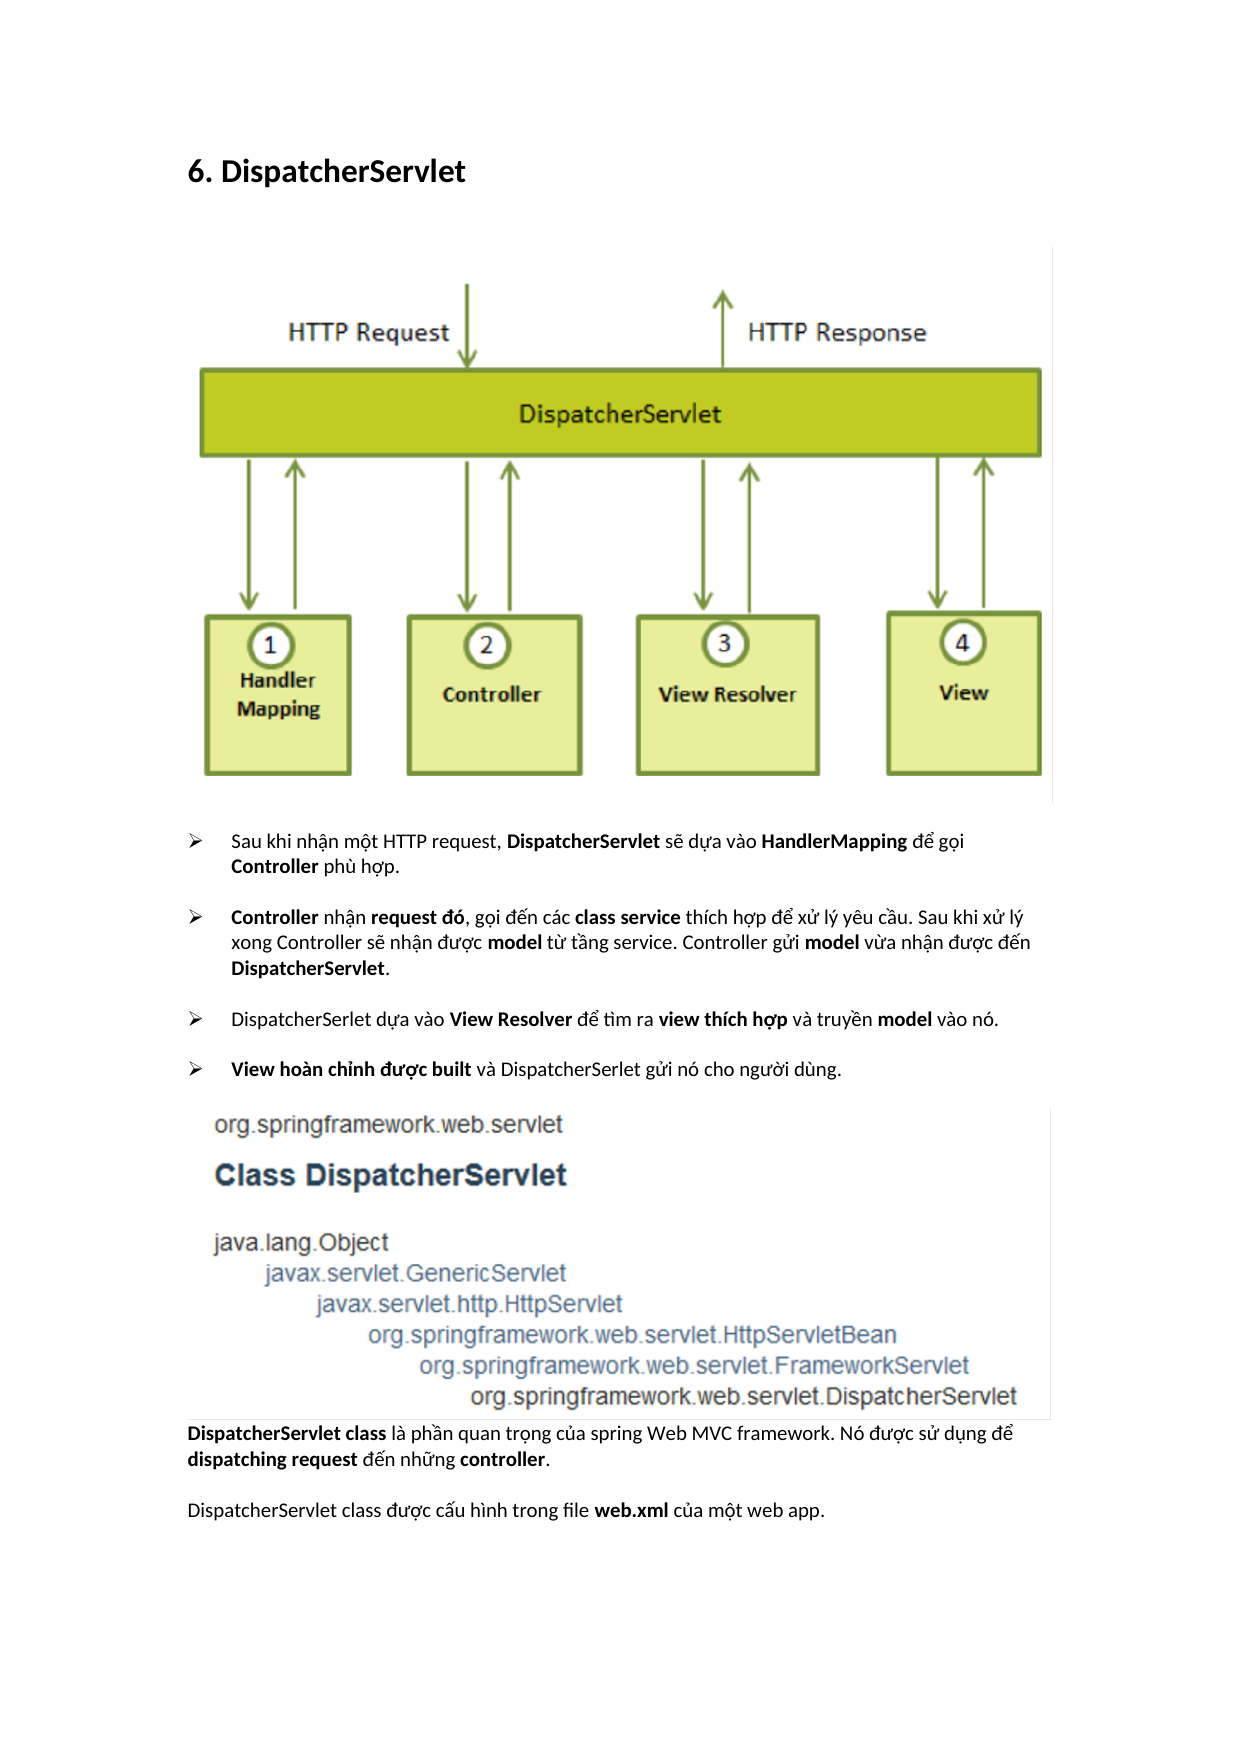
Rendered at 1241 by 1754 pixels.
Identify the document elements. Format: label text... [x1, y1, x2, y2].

picture [187, 247, 1053, 803]
picture [187, 1107, 1052, 1421]
list Sau khi nhận một HTTP request, DispatcherServlet sẽ dựa vào HandlerMapping để gọi Controller phù hợp. [187, 828, 1053, 879]
list DispatcherServlet class được cấu hình trong file web.xml của một web app. [187, 1497, 1053, 1522]
list DispatcherSerlet dựa vào View Resolver để tìm ra view thích hợp và truyền model vào nó. [187, 1006, 1053, 1031]
list View hoàn chỉnh được built và DispatcherSerlet gửi nó cho người dùng. [187, 1057, 1053, 1082]
list DispatcherServlet class là phần quan trọng của spring Web MVC framework. Nó được sử dụng để dispatching request đến những controller. [187, 1421, 1053, 1471]
subtitle DispatcherServlet [187, 150, 1053, 191]
list Controller nhận request đó, gọi đến các class service thích hợp để xử lý yêu cầu. Sau khi xử lý xong Controller sẽ nhận được model từ tầng service. Controller gửi model vừa nhận được đến DispatcherServlet. [187, 904, 1053, 980]
